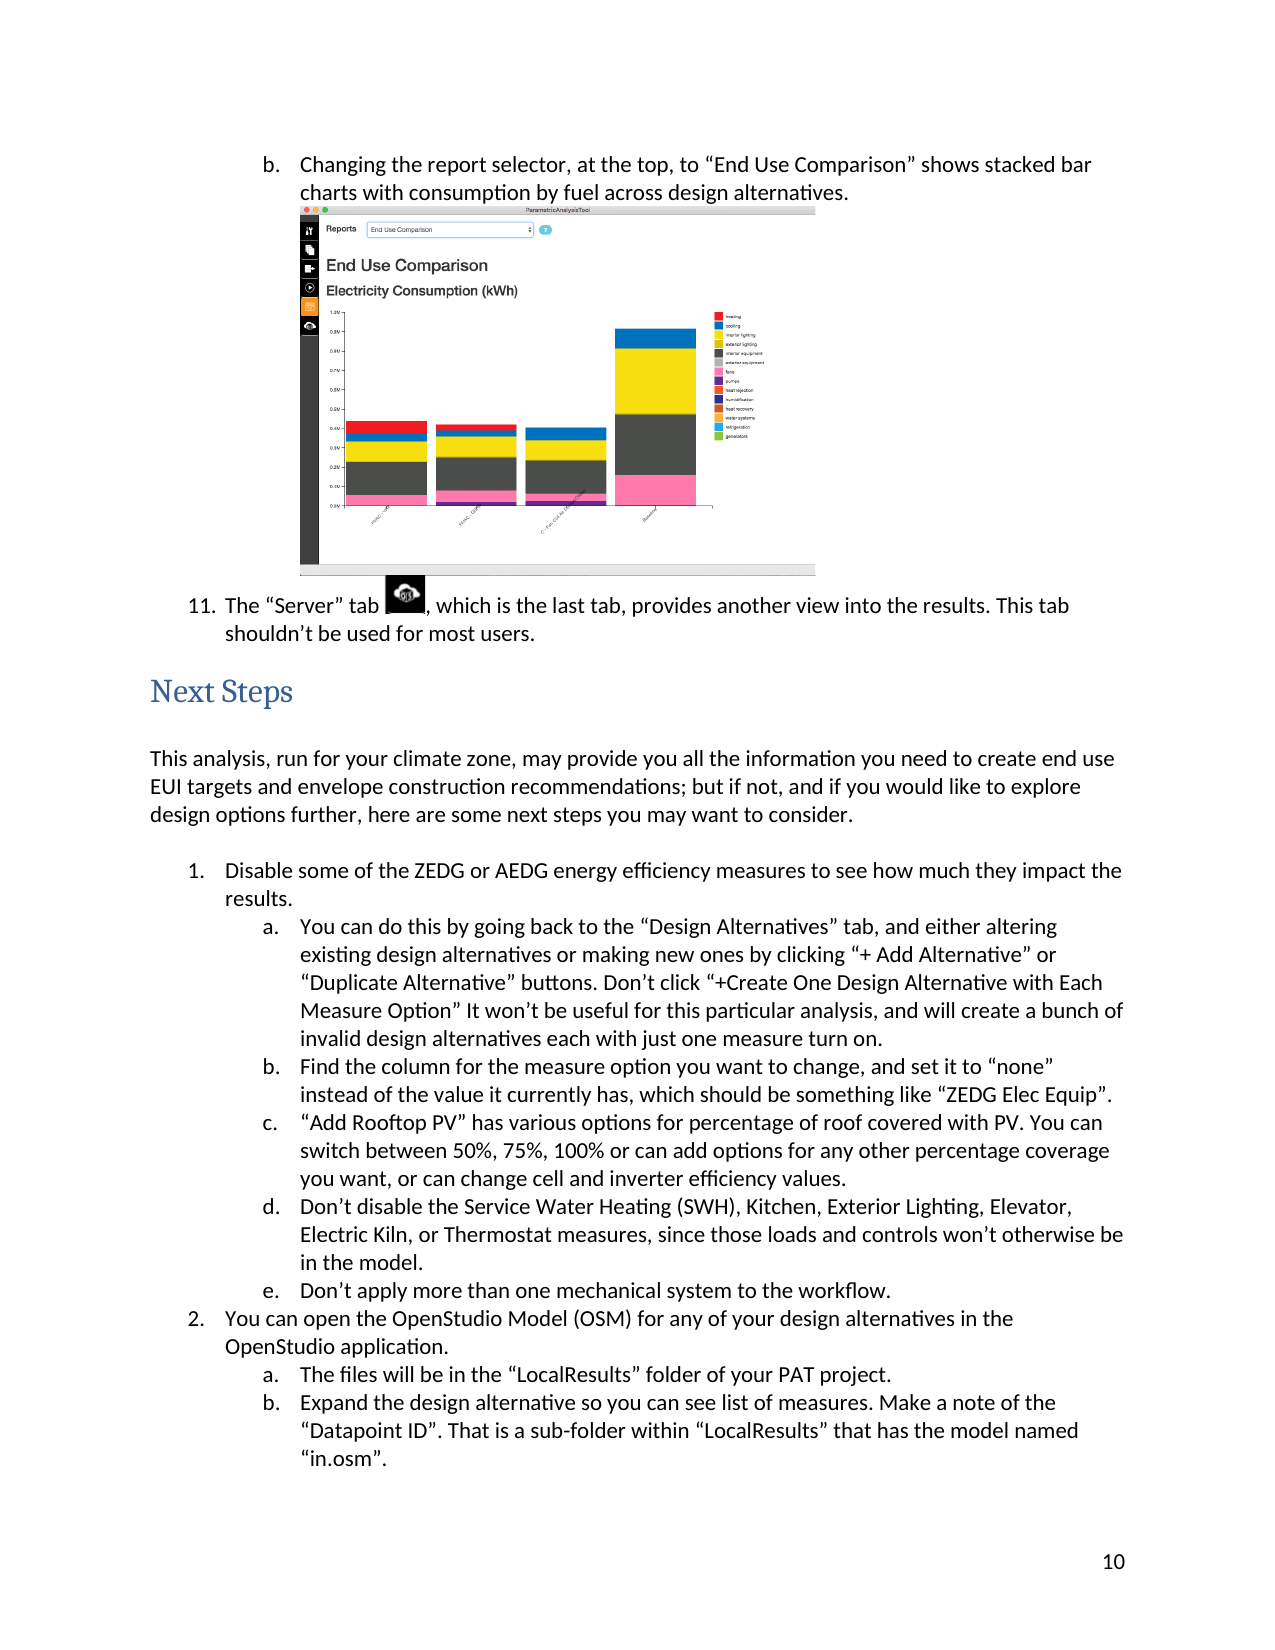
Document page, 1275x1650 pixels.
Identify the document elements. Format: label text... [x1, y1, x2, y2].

text This analysis, run for your climate zone, may provide you all the information you need to create end use EUI targets and envelope construction recommendations; but if not, and if you would like to explore design options further, here are some next steps you may want to consider. [150, 744, 1125, 828]
list Disable some of the ZEDG or AEDG energy efficiency measures to see how much they impact the results. [187, 856, 1125, 912]
list Don’t apply more than one mechanical system to the workflow. [262, 1276, 1125, 1304]
list Don’t disable the Service Water Heating (SWH), Kitchen, Exterior Lighting, Elevator, Electric Kiln, or Thermostat measures, since those loads and controls won’t otherwise be in the model. [262, 1192, 1125, 1276]
subtitle Next Steps [150, 672, 1125, 710]
list The “Server” tab , which is the last tab, provides another view into the results. This tab shouldn’t be used for most users. [187, 576, 1125, 647]
list You can do this by going back to the “Design Alternatives” tab, and either altering existing design alternatives or making new ones by clicking “+ Add Alternative” or “Duplicate Alternative” buttons. Don’t click “+Create One Design Alternative with Each Measure Option” It won’t be useful for this particular analysis, and will create a bunch of invalid design alternatives each with just one measure turn on. [262, 912, 1125, 1052]
list The files will be in the “LocalResults” folder of your PAT project. [262, 1361, 1125, 1388]
list You can open the OpenStudio Model (OSM) for any of your design alternatives in the OpenStudio application. [187, 1304, 1125, 1361]
list Expand the design alternative so you can see list of measures. Make a note of the “Datapoint ID”. That is a sub-folder within “LocalResults” that has the model named “in.osm”. [262, 1388, 1125, 1473]
list “Add Rooftop PV” has various options for percentage of roof covered with PV. You can switch between 50%, 75%, 100% or can add options for any other percentage coverage you want, or can change cell and inverter efficiency values. [262, 1108, 1125, 1192]
list Find the column for the measure option you want to change, and set it to “none” instead of the value it currently has, which should be something like “ZEDG Elec Equip”. [262, 1052, 1125, 1108]
picture [300, 206, 816, 614]
